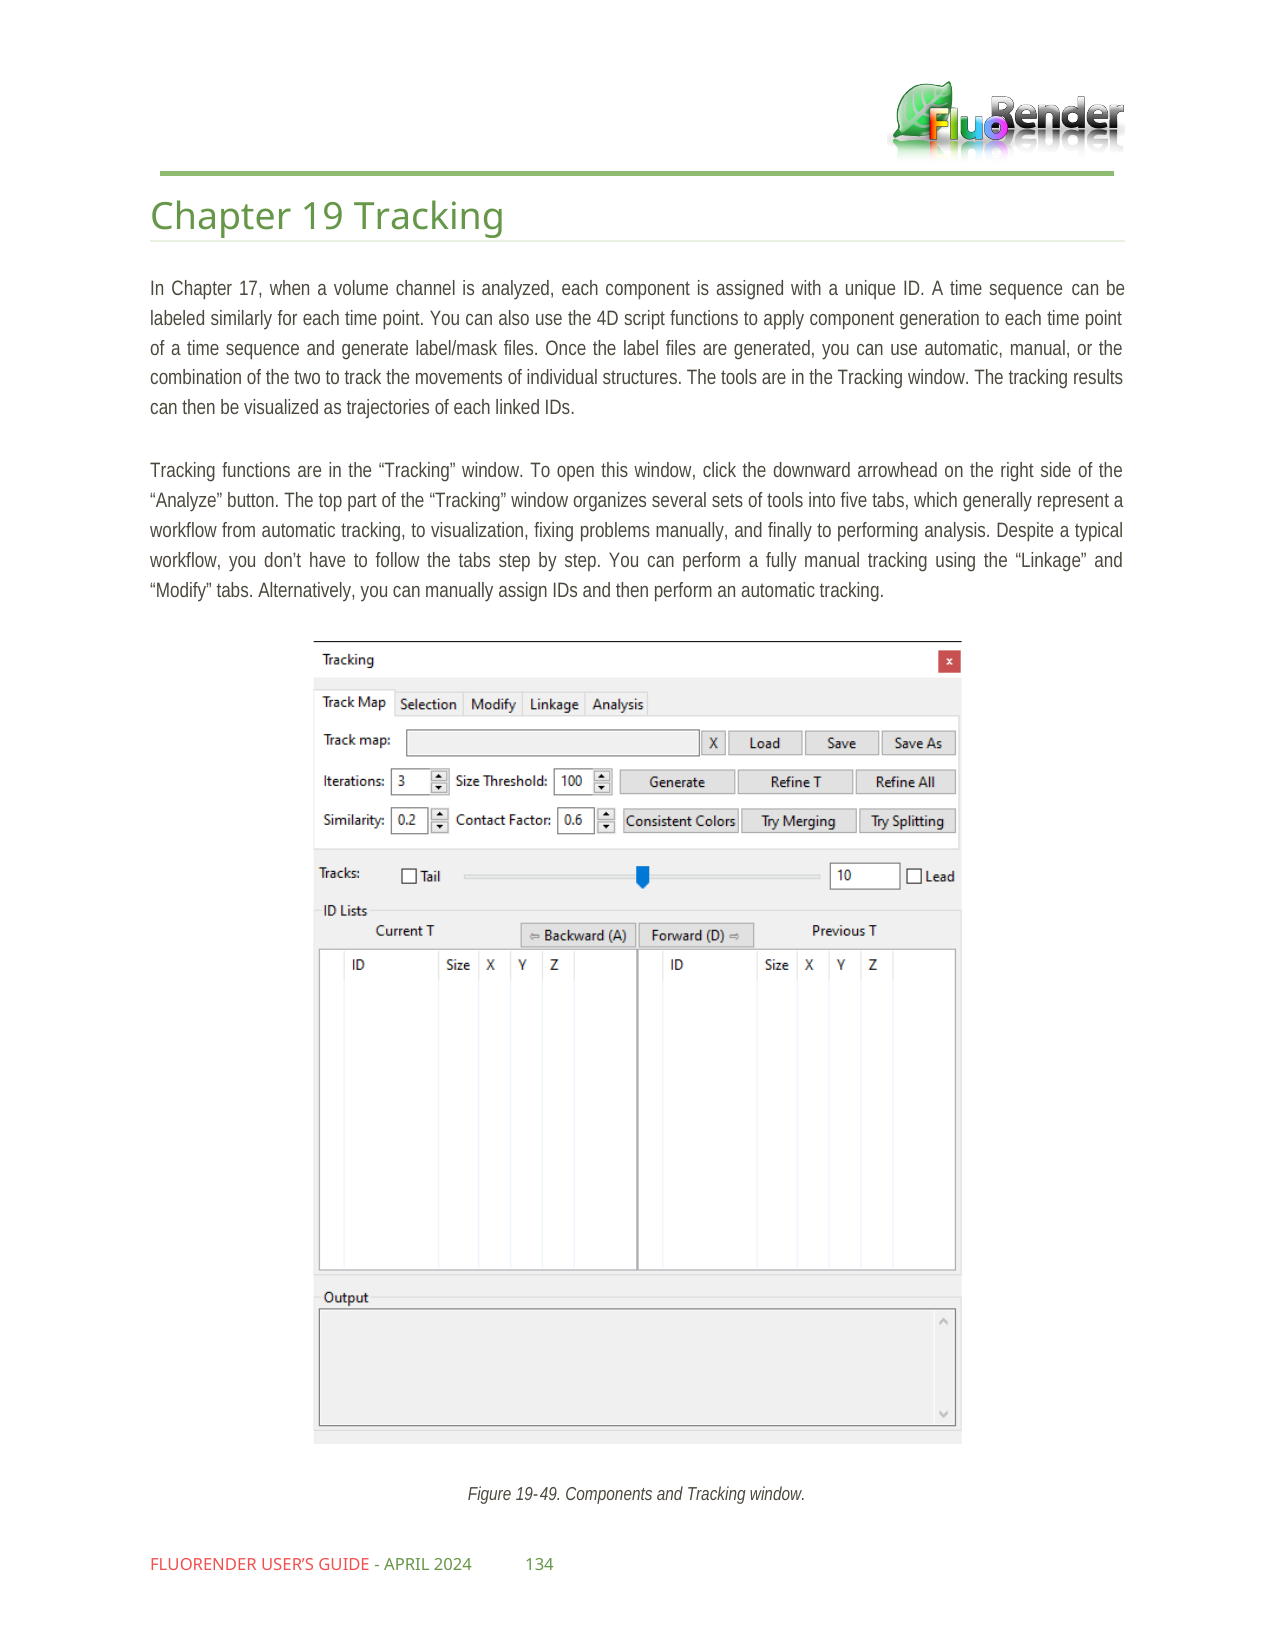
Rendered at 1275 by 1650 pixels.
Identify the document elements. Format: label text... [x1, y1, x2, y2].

picture [887, 75, 1125, 165]
text Tracking functions are in the “Tracking” window. To open this window, click the downward arrowhead on the right side of the “Analyze” button. The top part of the “Tracking” window organizes several sets of tools into five tabs, which generally represent a workflow from automatic tracking, to visualization, fixing problems manually, and finally to performing analysis. Despite a typical workflow, you don’t have to follow the tabs step by step. You can perform a fully manual tracking using the “Linkage” and “Modify” tabs. Alternatively, you can manually assign IDs and then perform an automatic tracking. [150, 458, 1125, 602]
subtitle Tracking [150, 189, 1125, 240]
text In Chapter 17, when a volume channel is analyzed, each component is assigned with a unique ID. A time sequence can be labeled similarly for each time point. You can also use the 4D script functions to apply component generation to each time point of a time sequence and generate label/mask files. Once the label files are generated, you can use automatic, manual, or the combination of the two to track the movements of individual structures. The tools are in the Tracking window. The tracking results can then be visualized as trajectories of each linked IDs. [150, 276, 1125, 419]
picture [313, 641, 962, 1444]
